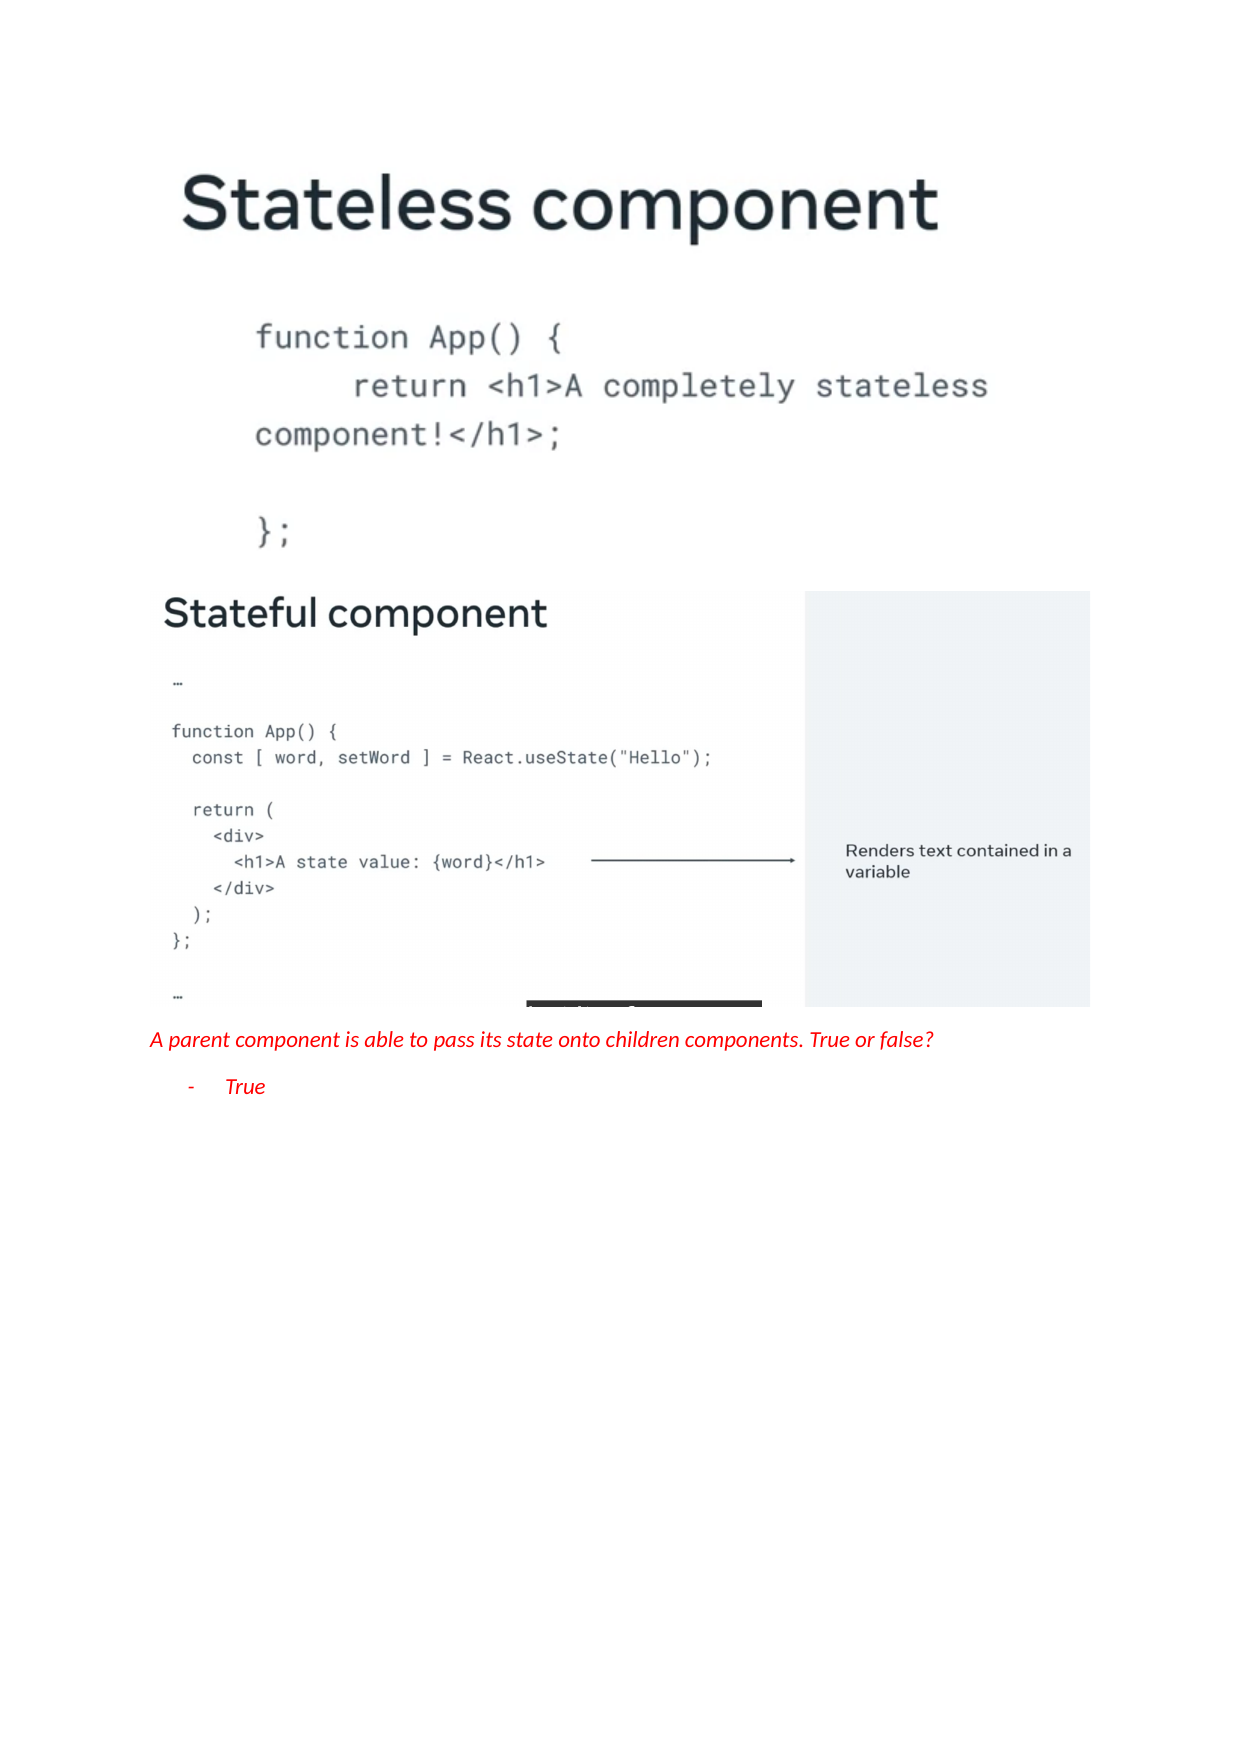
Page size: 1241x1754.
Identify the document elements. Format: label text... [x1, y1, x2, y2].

picture [150, 591, 1091, 1007]
list True [187, 1072, 1090, 1100]
text A parent component is able to pass its state onto children components. True or false? [150, 1026, 1090, 1053]
picture [150, 150, 1091, 573]
